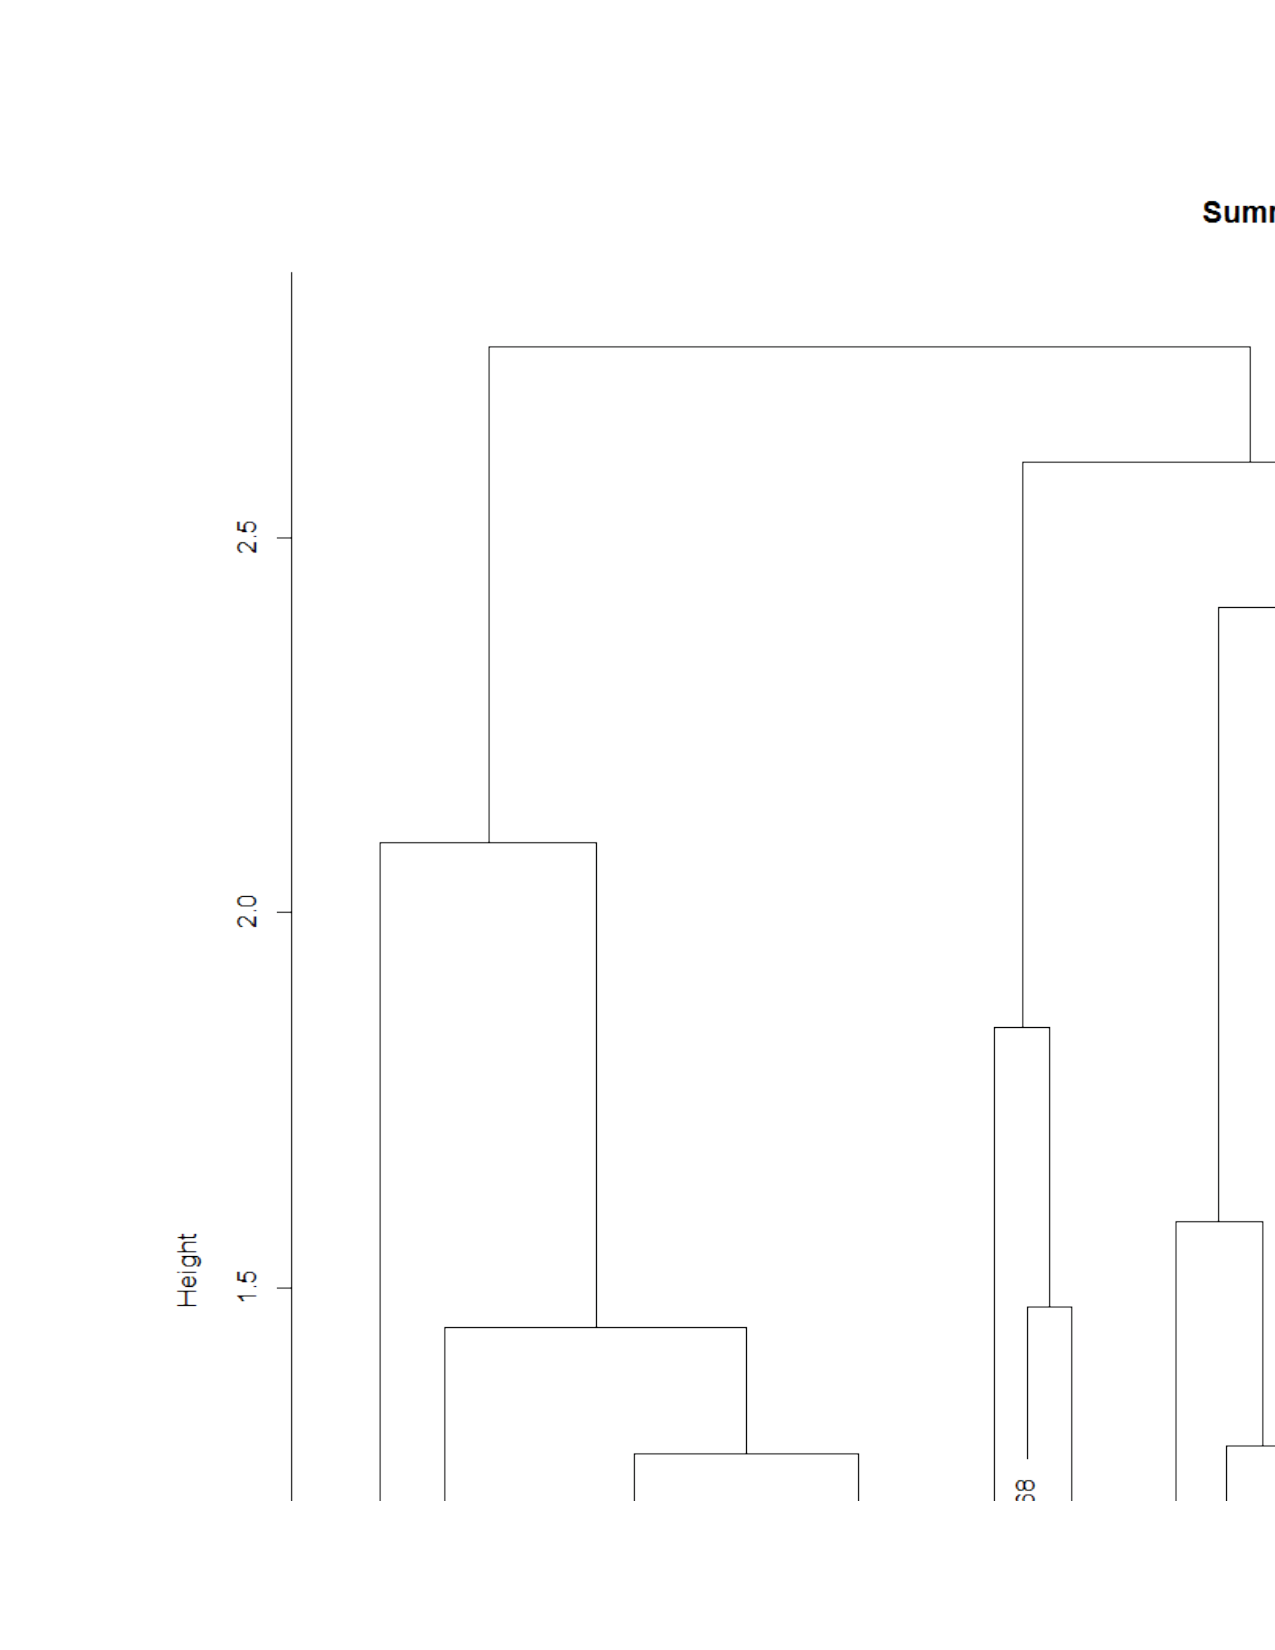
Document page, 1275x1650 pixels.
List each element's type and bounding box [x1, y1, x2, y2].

picture [168, 150, 1275, 1501]
